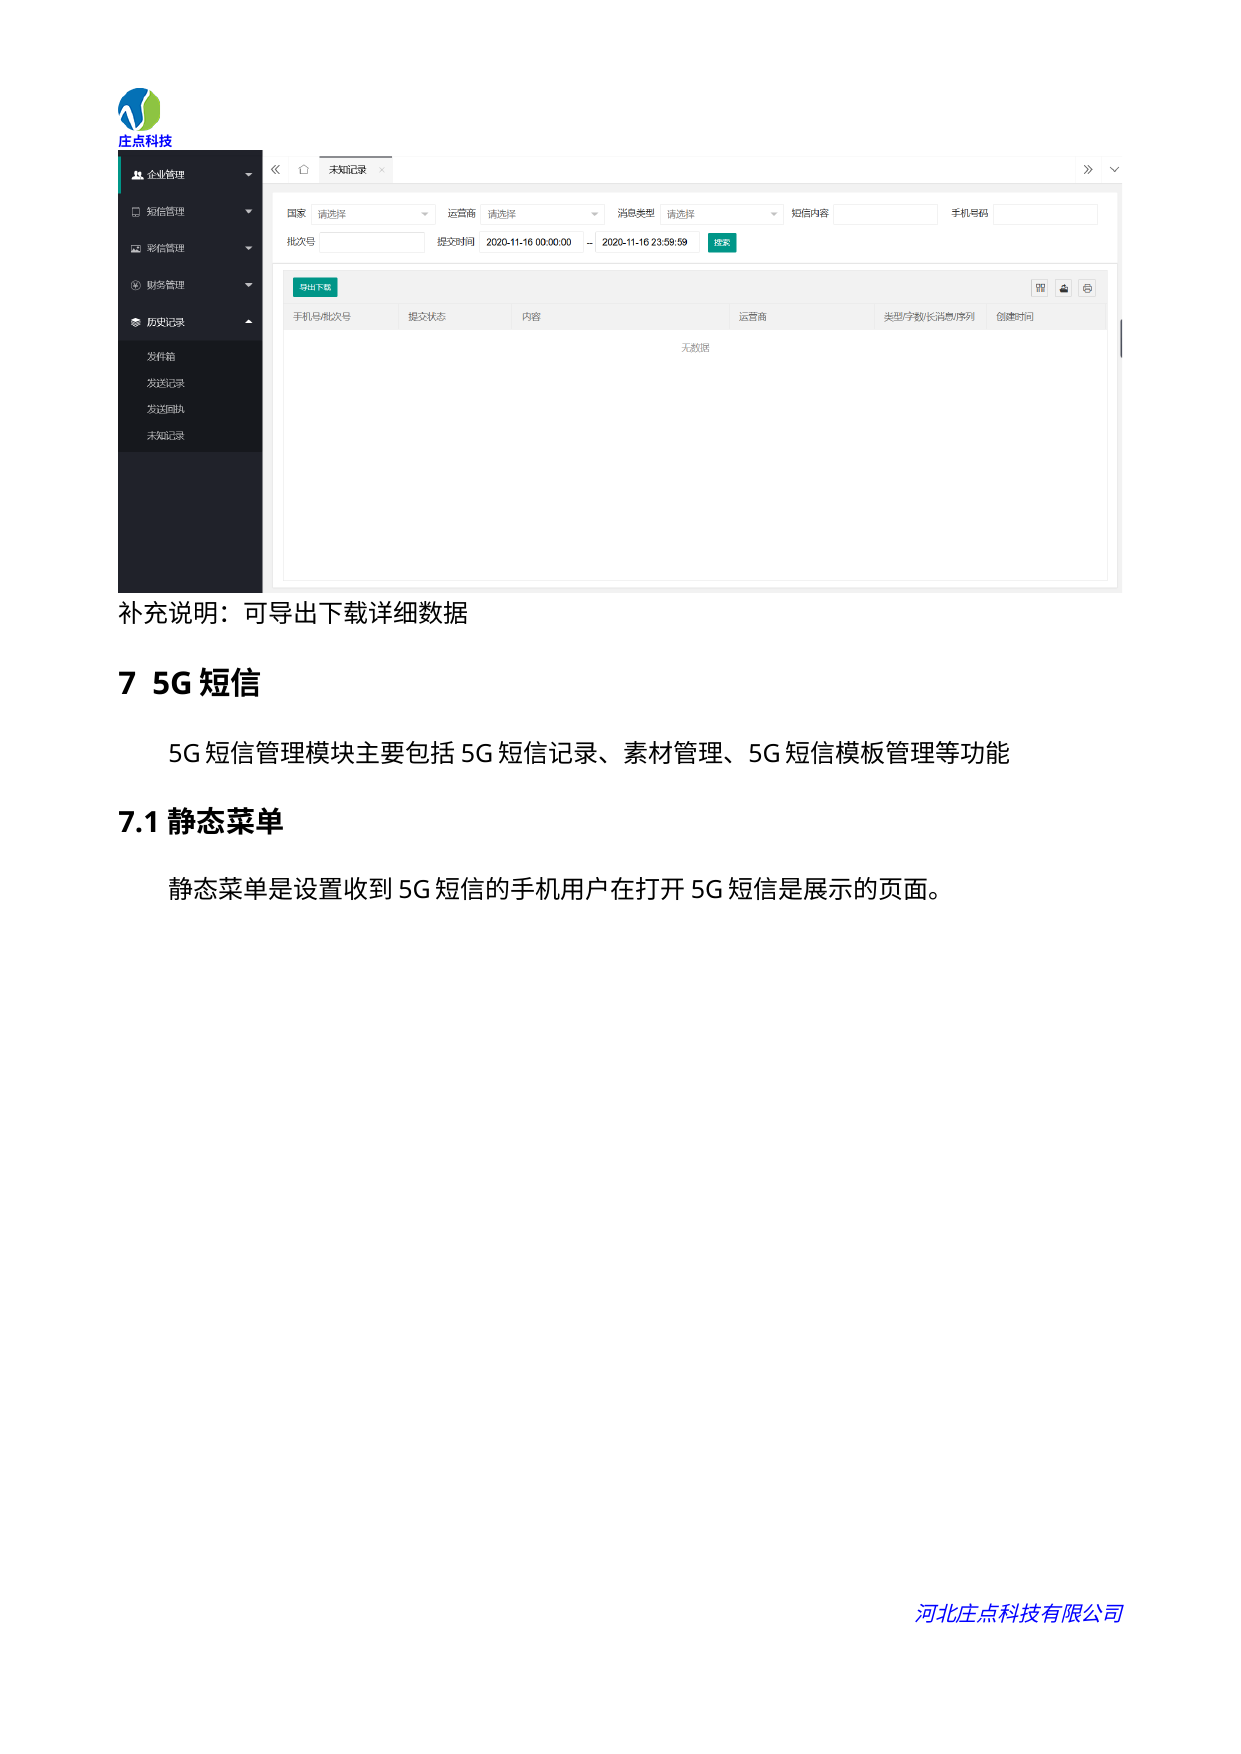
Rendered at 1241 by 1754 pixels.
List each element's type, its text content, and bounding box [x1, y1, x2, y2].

subtitle 7 5G短信 [118, 658, 1122, 704]
picture [118, 88, 161, 131]
picture [118, 150, 1123, 593]
text 补充说明：可导出下载详细数据 [118, 593, 1122, 629]
subtitle 7.1 静态菜单 [118, 798, 1122, 841]
text 静态菜单是设置收到5G短信的手机用户在打开5G短信是展示的页面。 [118, 870, 1122, 906]
text 5G短信管理模块主要包括5G短信记录、素材管理、5G短信模板管理等功能 [118, 733, 1122, 769]
